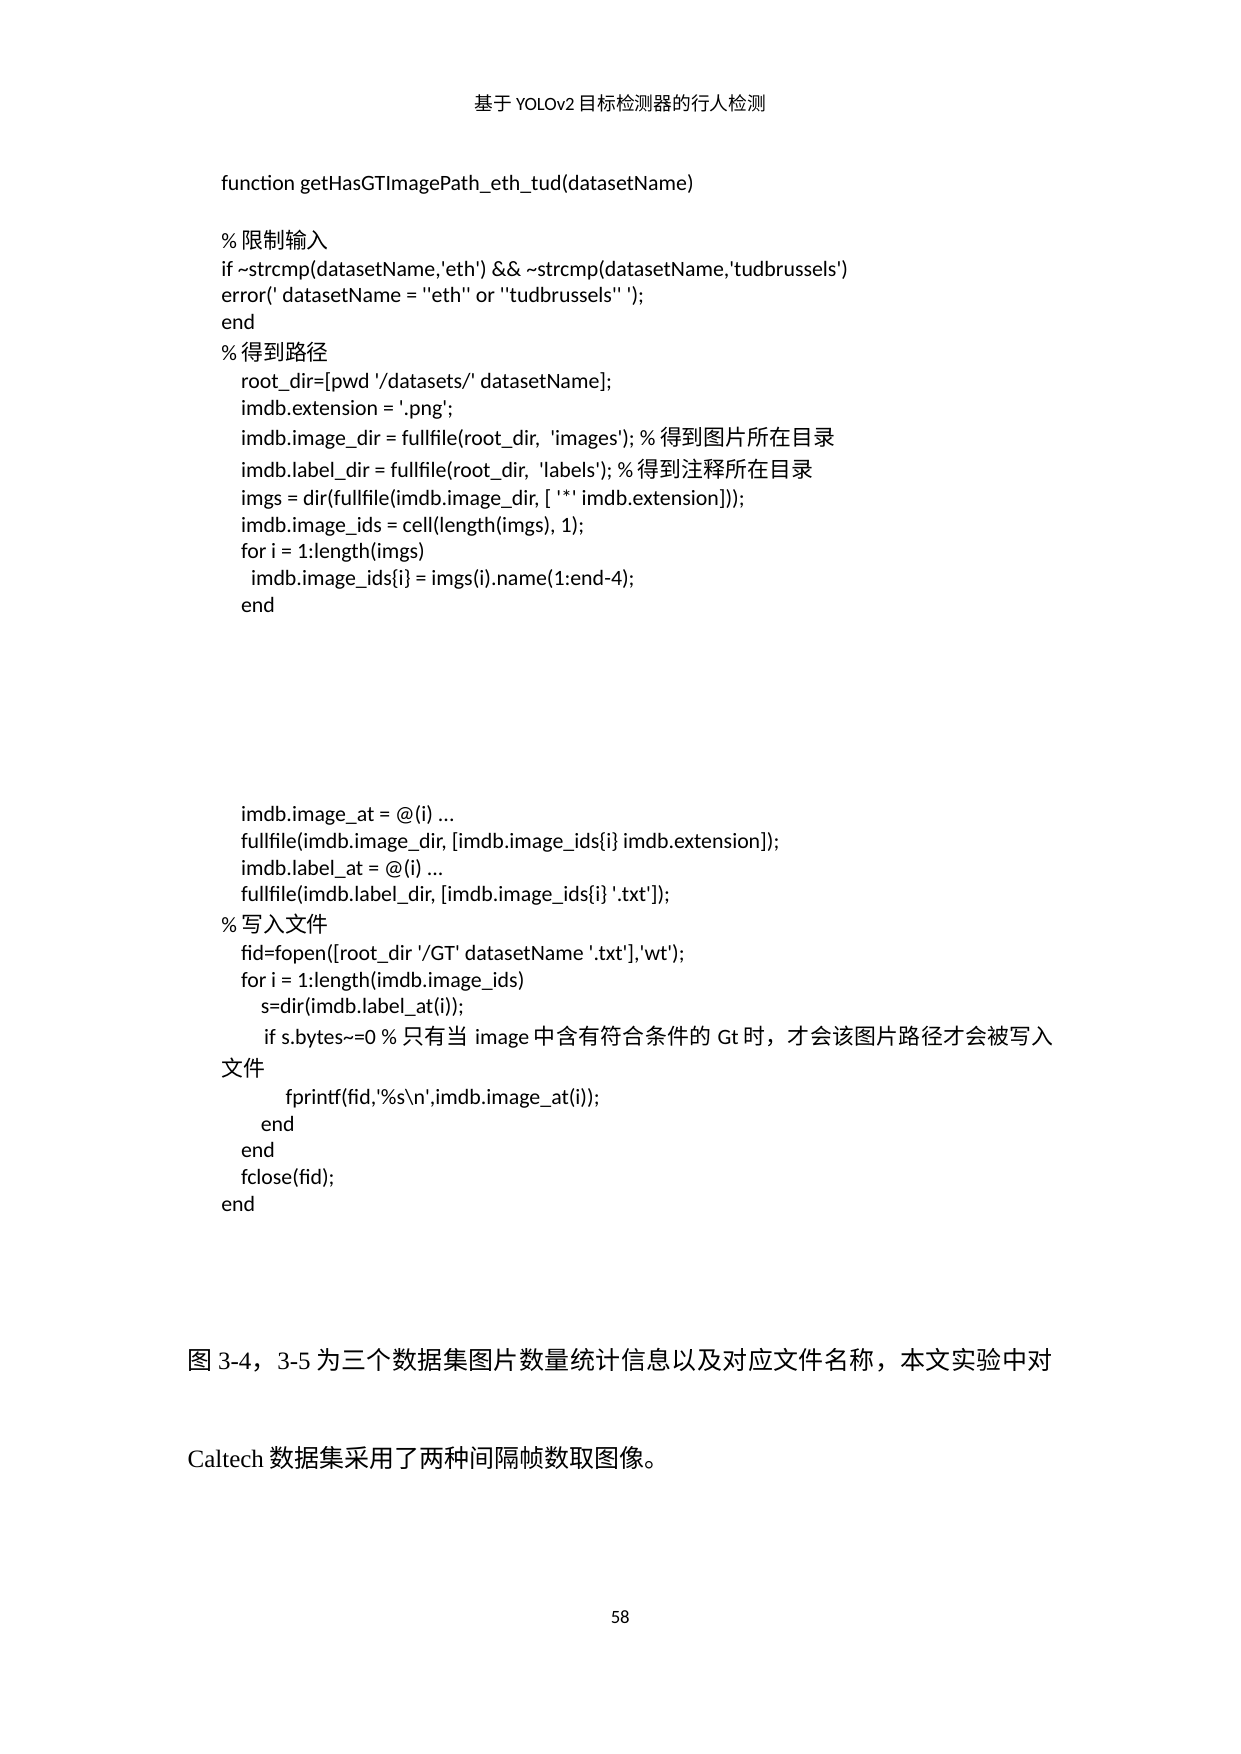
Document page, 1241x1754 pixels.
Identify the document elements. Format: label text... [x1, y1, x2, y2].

text 图3-4，3-5为三个数据集图片数量统计信息以及对应文件名称，本文实验中对Caltech数据集采用了两种间隔帧数取图像。 [187, 1326, 1053, 1489]
